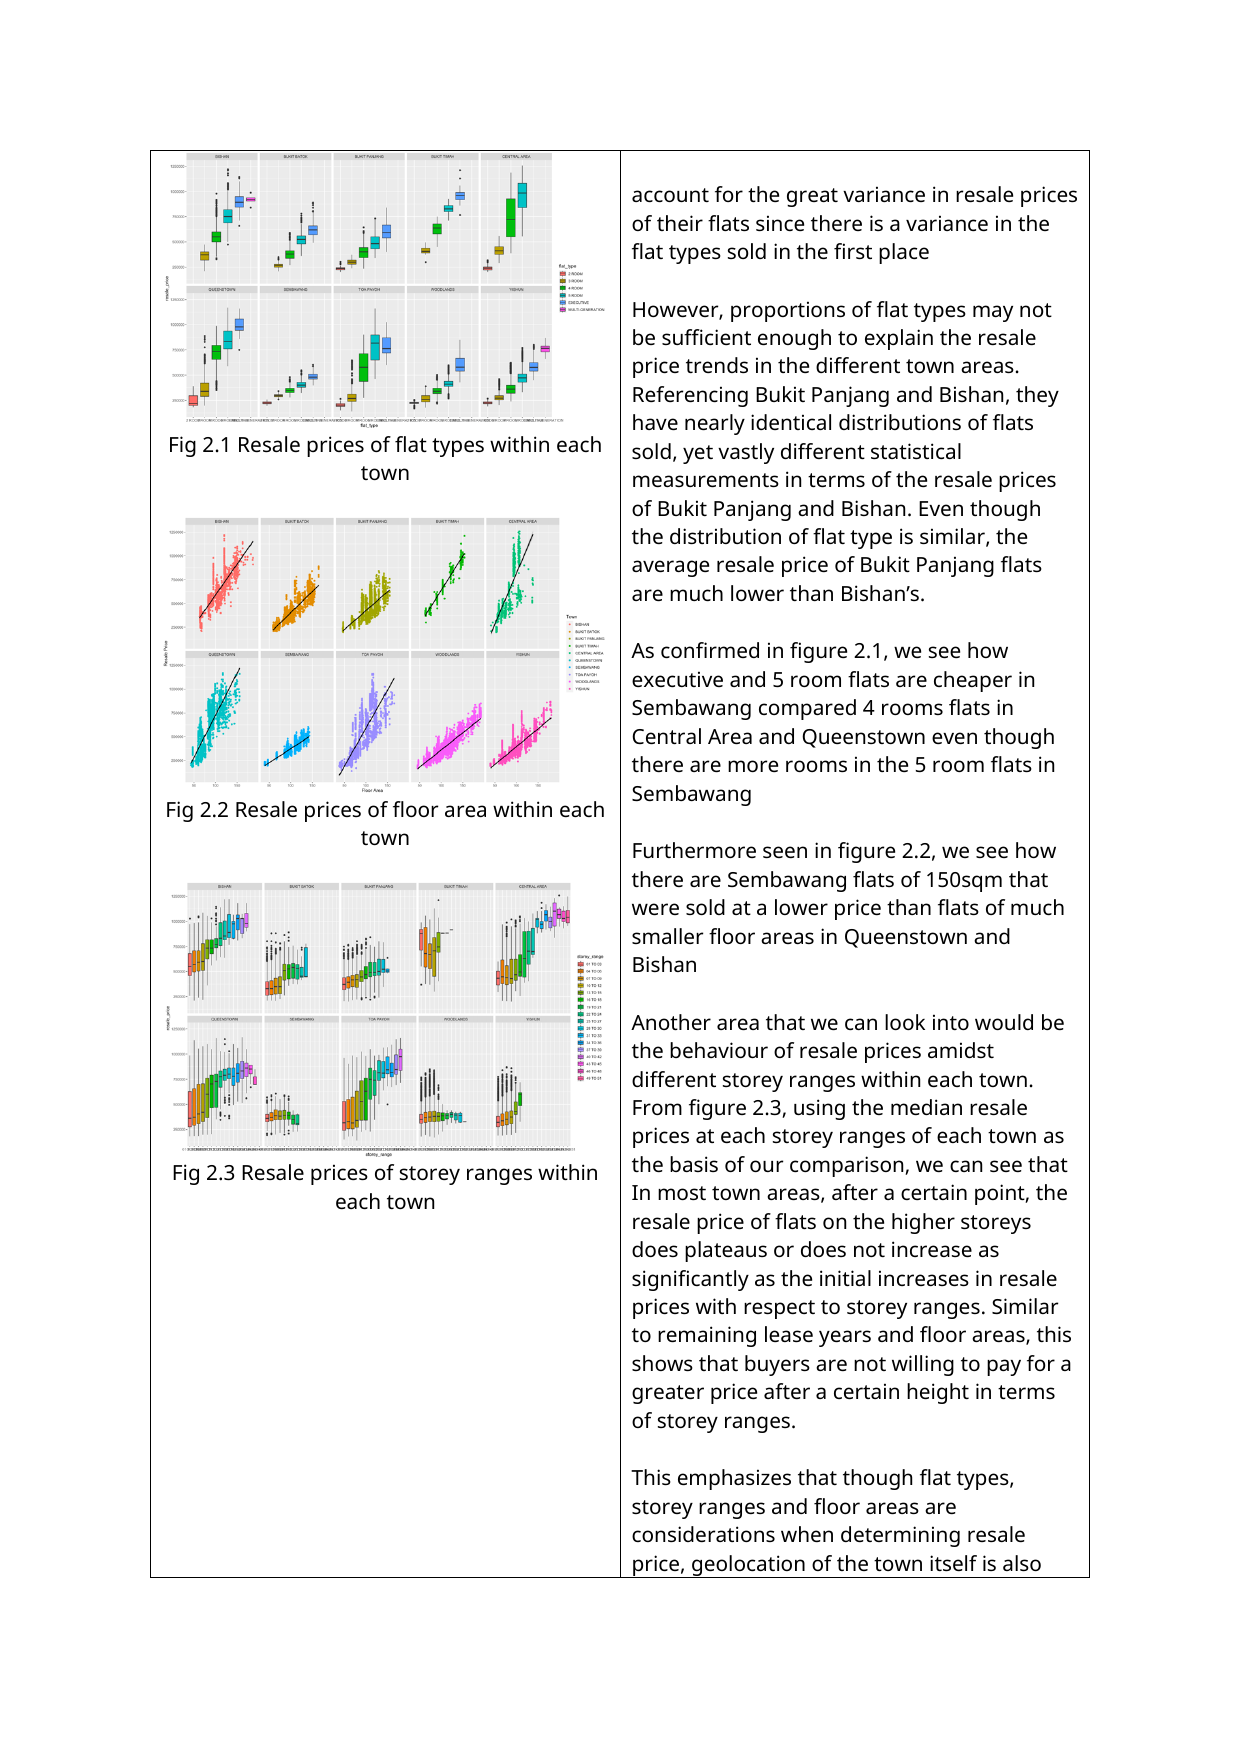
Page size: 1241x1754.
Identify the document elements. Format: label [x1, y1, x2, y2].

picture [162, 151, 609, 430]
picture [162, 515, 609, 795]
picture [163, 881, 608, 1159]
table_header [151, 151, 620, 1577]
table_header [621, 151, 1089, 1577]
